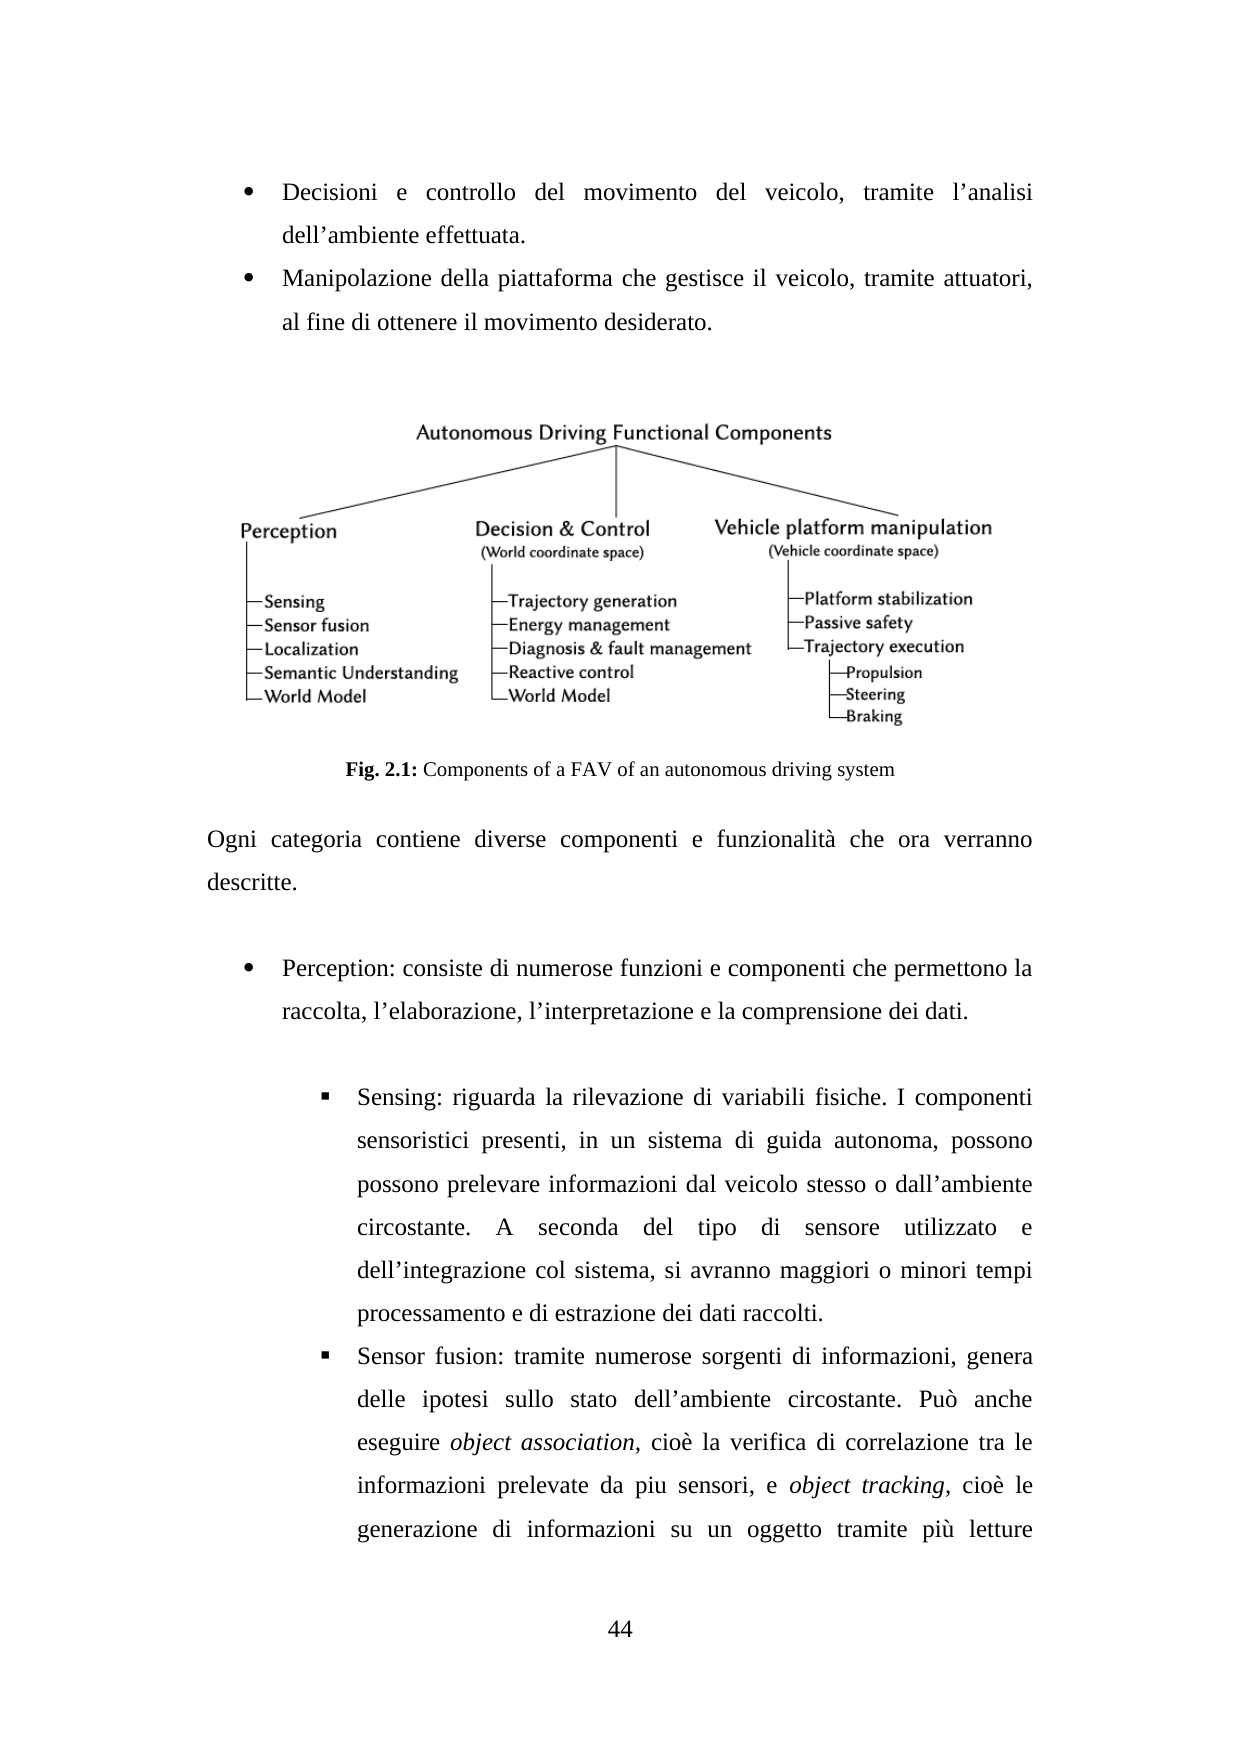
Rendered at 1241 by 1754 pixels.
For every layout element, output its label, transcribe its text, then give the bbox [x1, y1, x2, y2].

text Fig. 2.1: Components of a FAV of an autonomous driving system [207, 756, 1033, 781]
list Sensing: riguarda la rilevazione di variabili fisiche. I componenti sensoristici presenti, in un sistema di guida autonoma, possono possono prelevare informazioni dal veicolo stesso o dall’ambiente circostante. A seconda del tipo di sensore utilizzato e dell’integrazione col sistema, si avranno maggiori o minori tempi processamento e di estrazione dei dati raccolti. [319, 1082, 1033, 1327]
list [319, 1341, 1033, 1542]
list Manipolazione della piattaforma che gestisce il veicolo, tramite attuatori, al fine di ottenere il movimento desiderato. [244, 263, 1033, 335]
list Decisioni e controllo del movimento del veicolo, tramite l’analisi dell’ambiente effettuata. [244, 177, 1033, 249]
list Perception: consiste di numerose funzioni e componenti che permettono la raccolta, l’elaborazione, l’interpretazione e la comprensione dei dati. [244, 953, 1033, 1025]
picture [206, 392, 1033, 742]
text Ogni categoria contiene diverse componenti e funzionalità che ora verranno descritte. [207, 824, 1033, 896]
